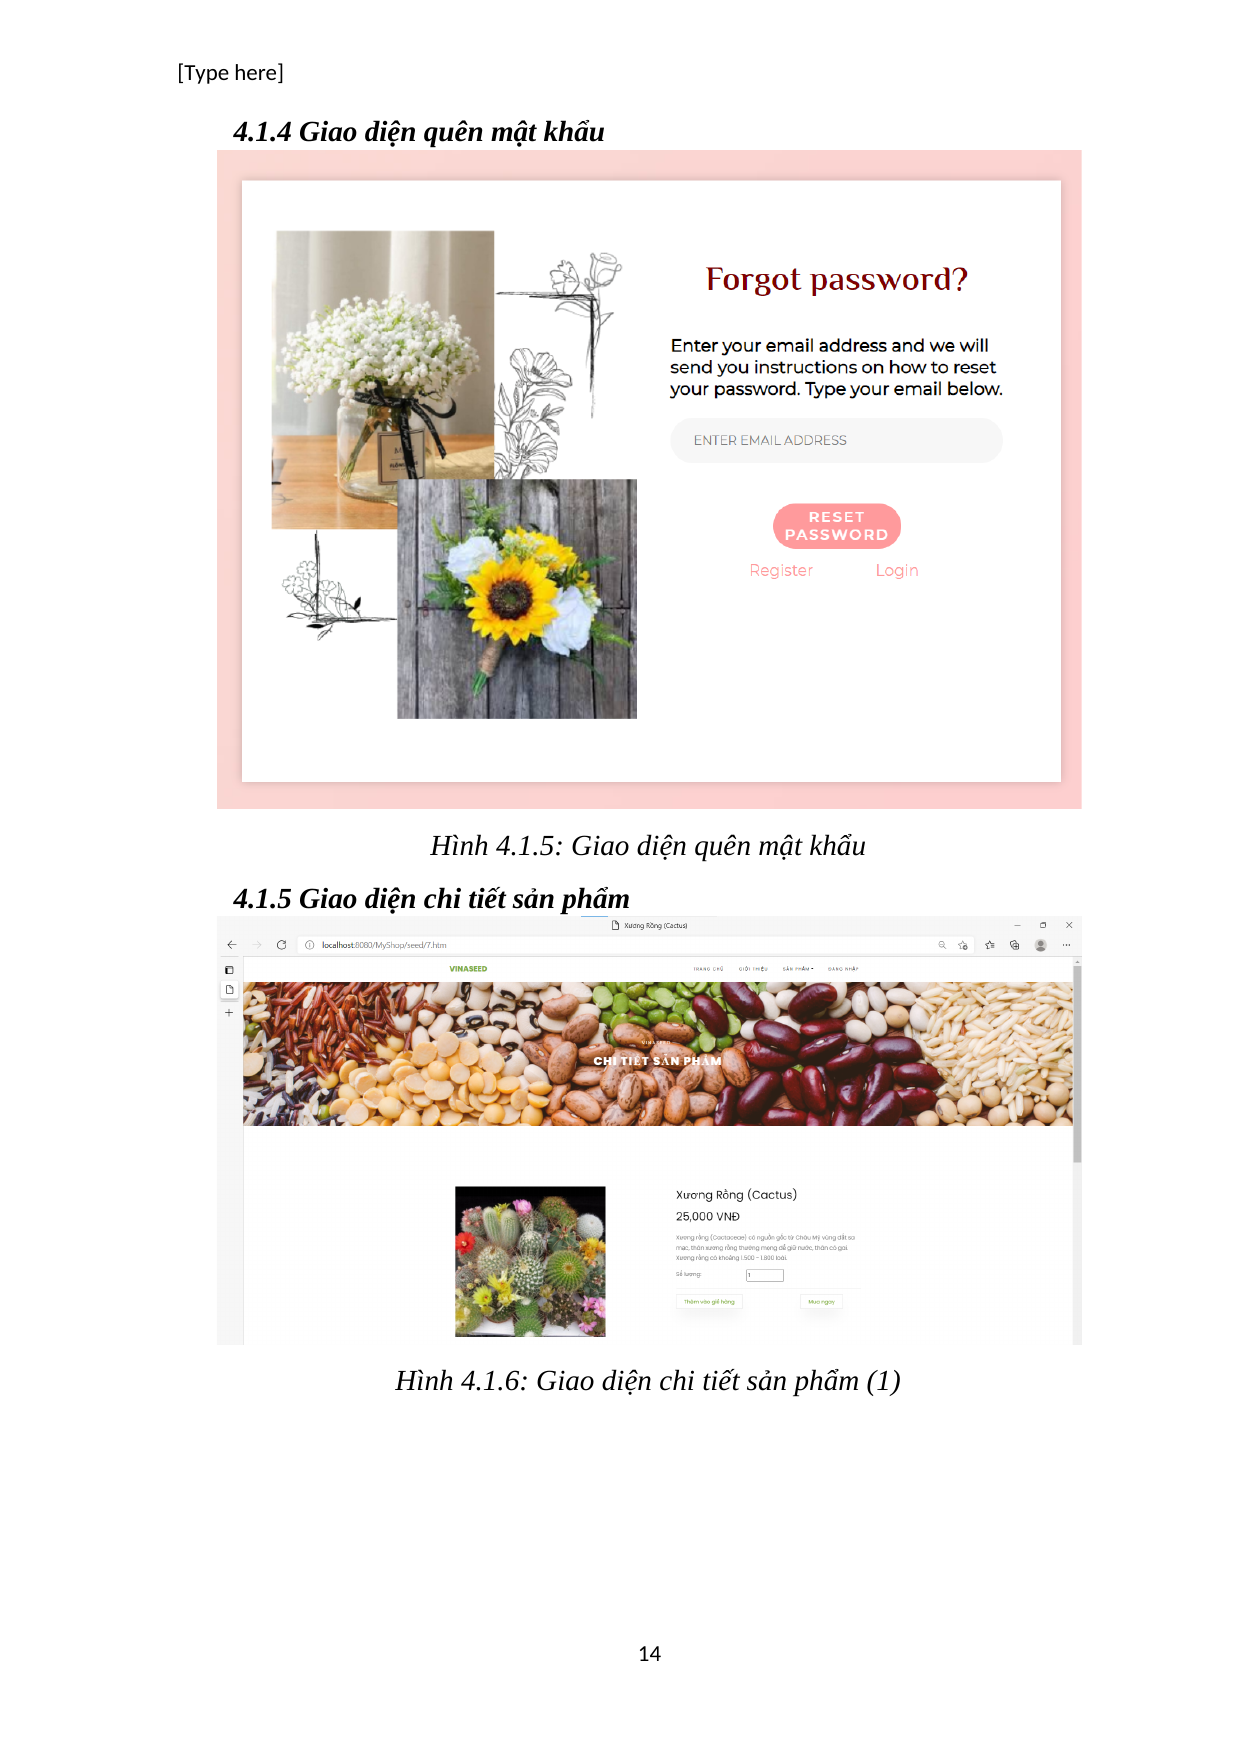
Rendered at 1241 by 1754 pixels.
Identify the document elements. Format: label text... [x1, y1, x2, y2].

text Hình 4.1.6: Giao diện chi tiết sản phẩm (1) [177, 1363, 1122, 1397]
subtitle Giao diện quên mật khẩu [233, 114, 1122, 148]
text Hình 4.1.5: Giao diện quên mật khẩu [177, 828, 1122, 861]
picture [217, 150, 1082, 809]
subtitle Giao diện chi tiết sản phẩm [233, 881, 1122, 914]
picture [216, 916, 1082, 1345]
